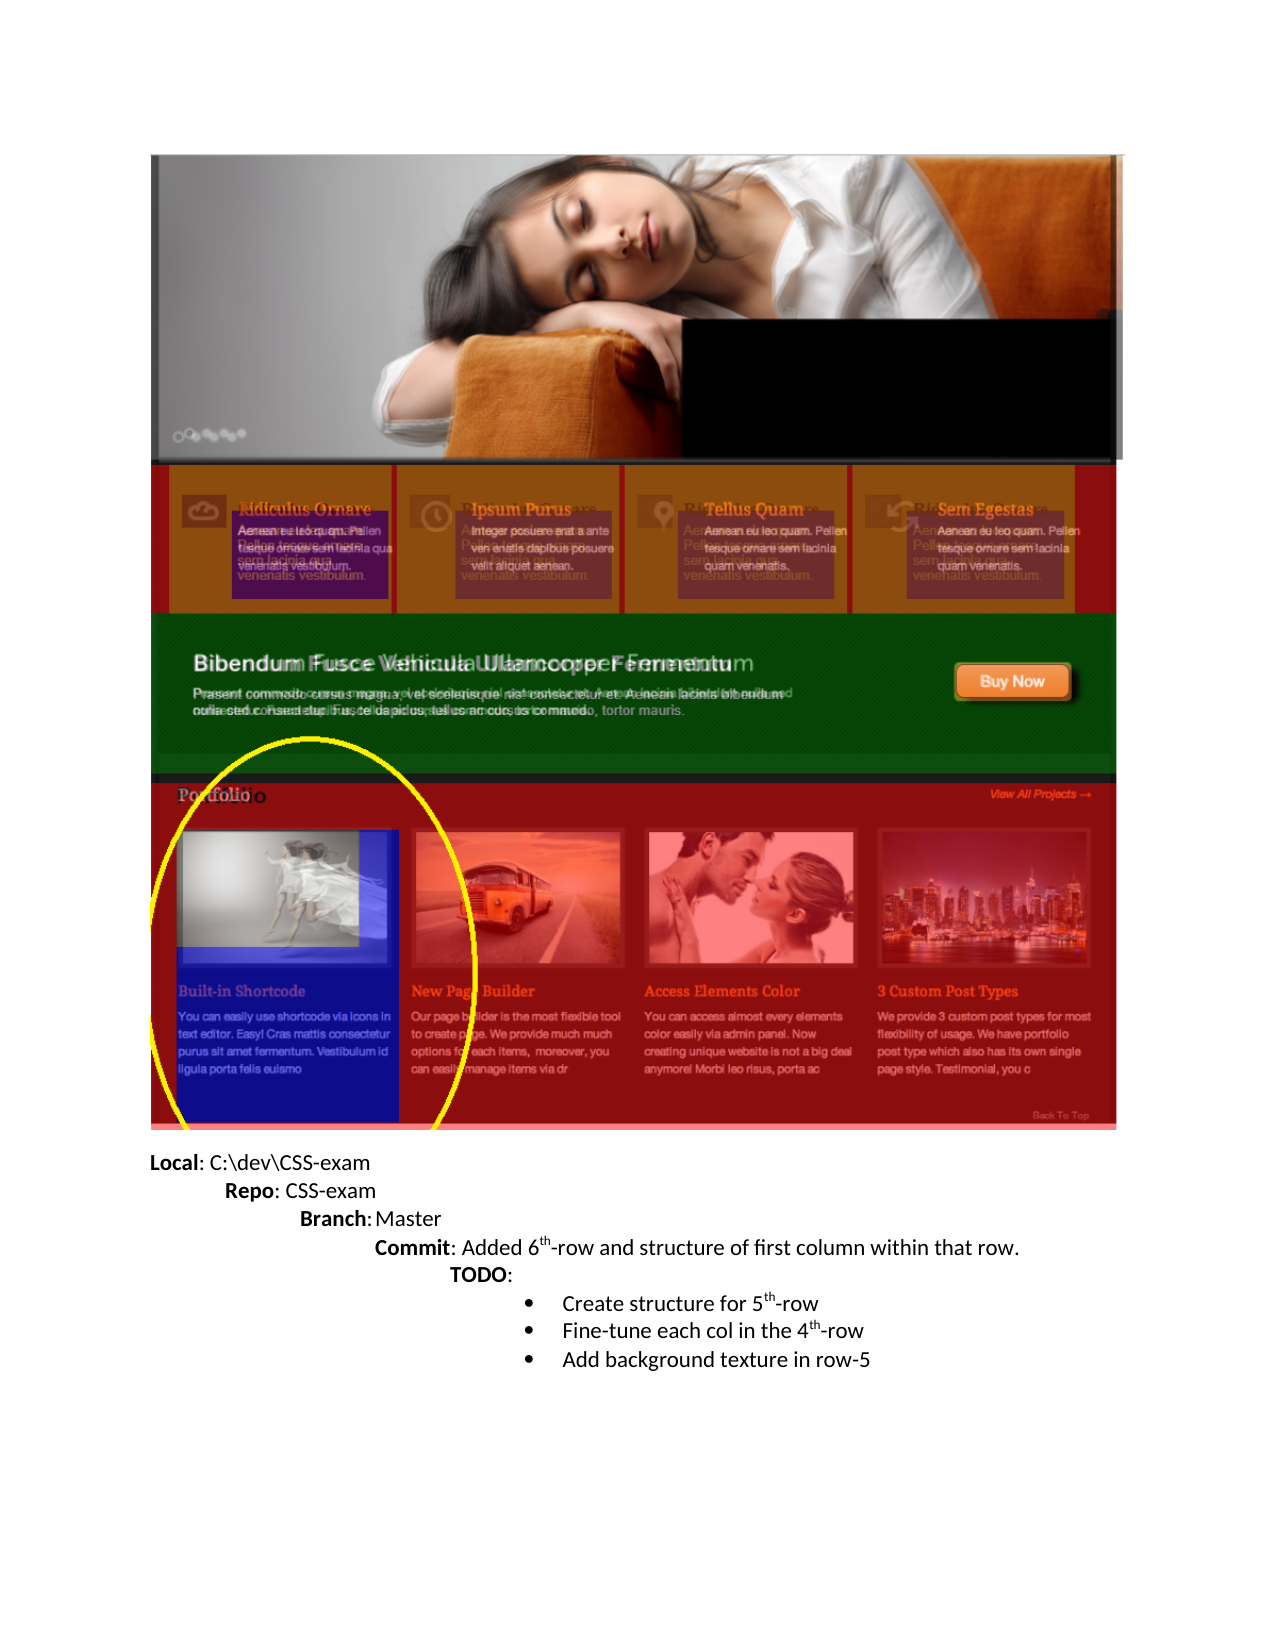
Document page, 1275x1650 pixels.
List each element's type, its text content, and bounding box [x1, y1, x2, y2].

text Local: C:\dev\CSS-exam [150, 1148, 1125, 1177]
list Create structure for 5th-row [525, 1289, 1125, 1317]
text TODO: [375, 1261, 1125, 1289]
text Commit: Added 6th-row and structure of first column within that row. [300, 1233, 1125, 1261]
text Repo: CSS-exam [150, 1177, 1125, 1204]
picture [150, 150, 1125, 1130]
list Fine-tune each col in the 4th-row [525, 1317, 1125, 1345]
text Branch: Master [150, 1204, 1125, 1233]
list Add background texture in row-5 [525, 1345, 1125, 1373]
